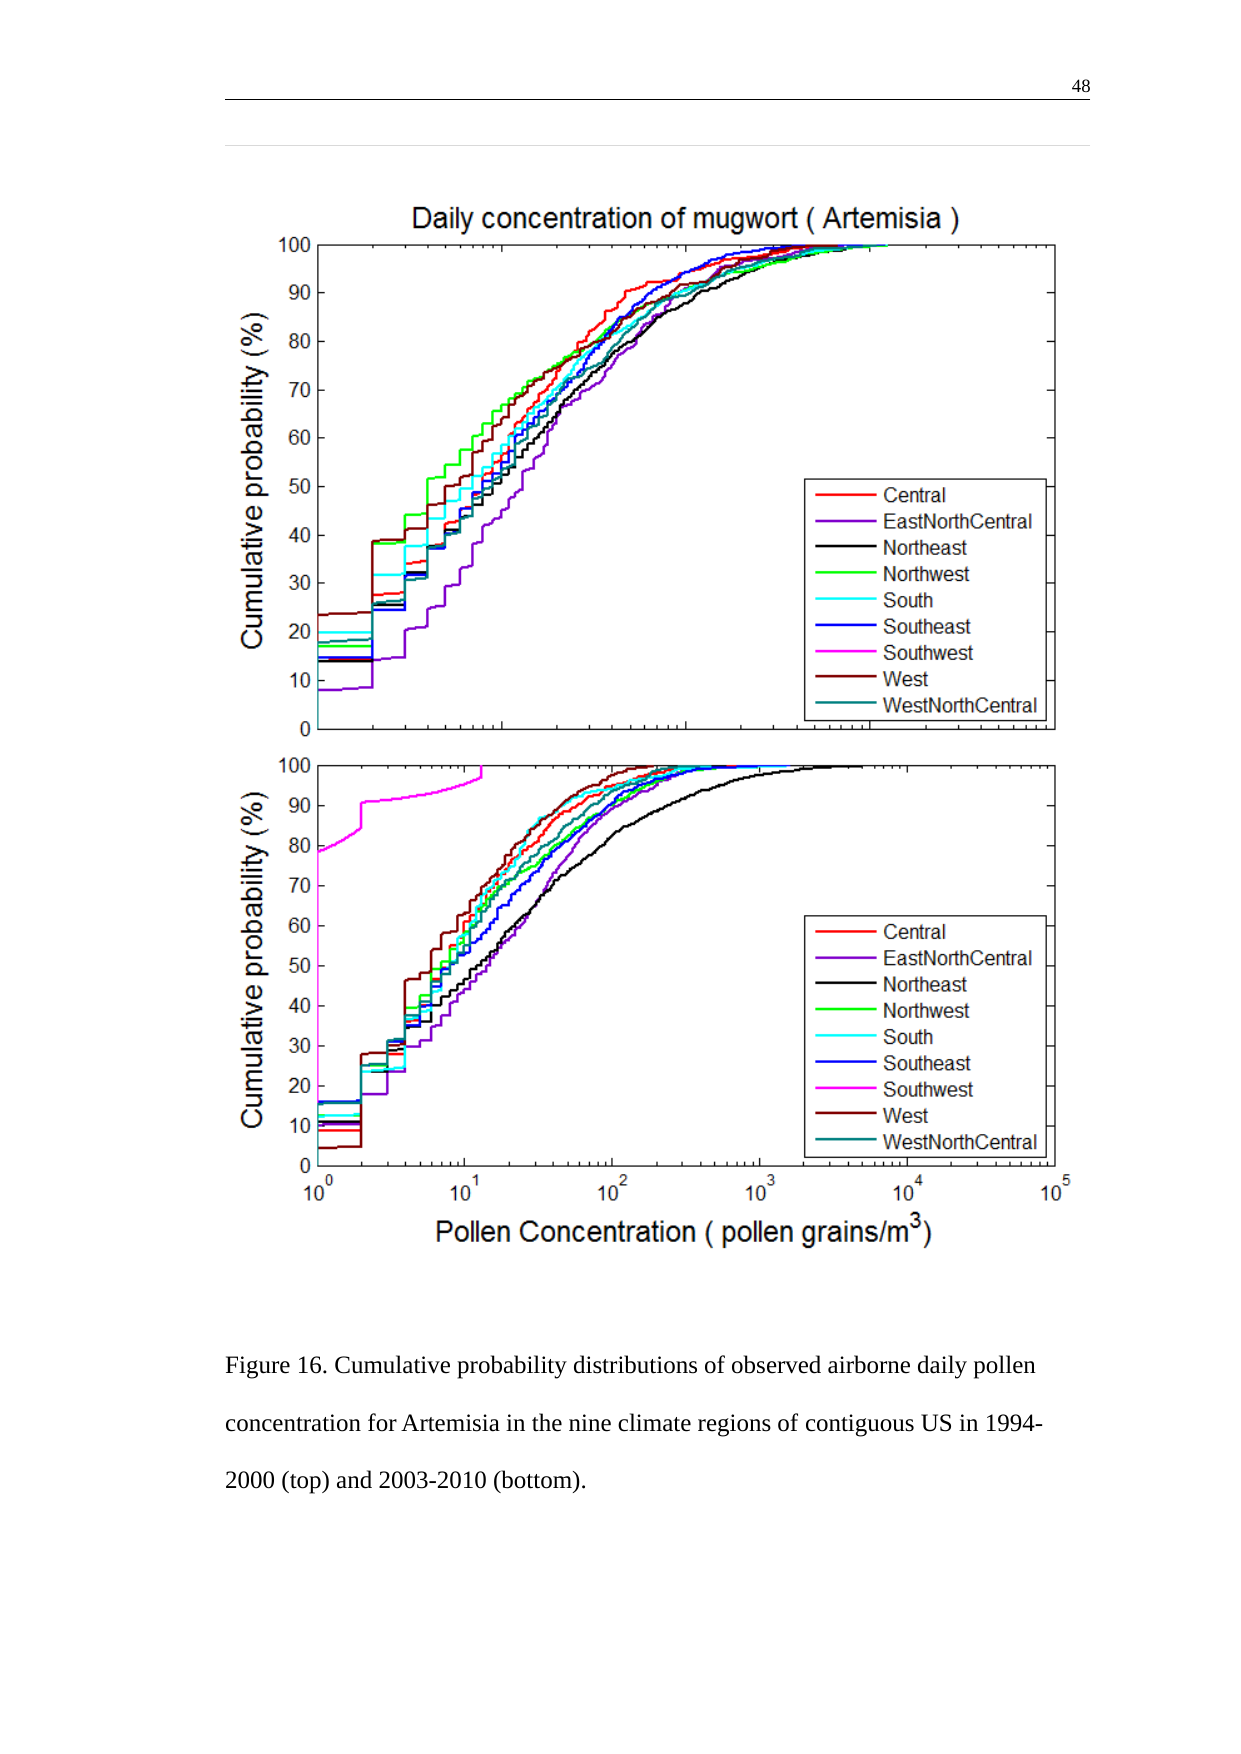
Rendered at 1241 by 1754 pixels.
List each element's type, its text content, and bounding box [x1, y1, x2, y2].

text Figure 16. Cumulative probability distributions of observed airborne daily pollen concentration for Artemisia in the nine climate regions of contiguous US in 1994-2000 (top) and 2003-2010 (bottom). [225, 1351, 1090, 1494]
picture [231, 168, 1072, 1322]
